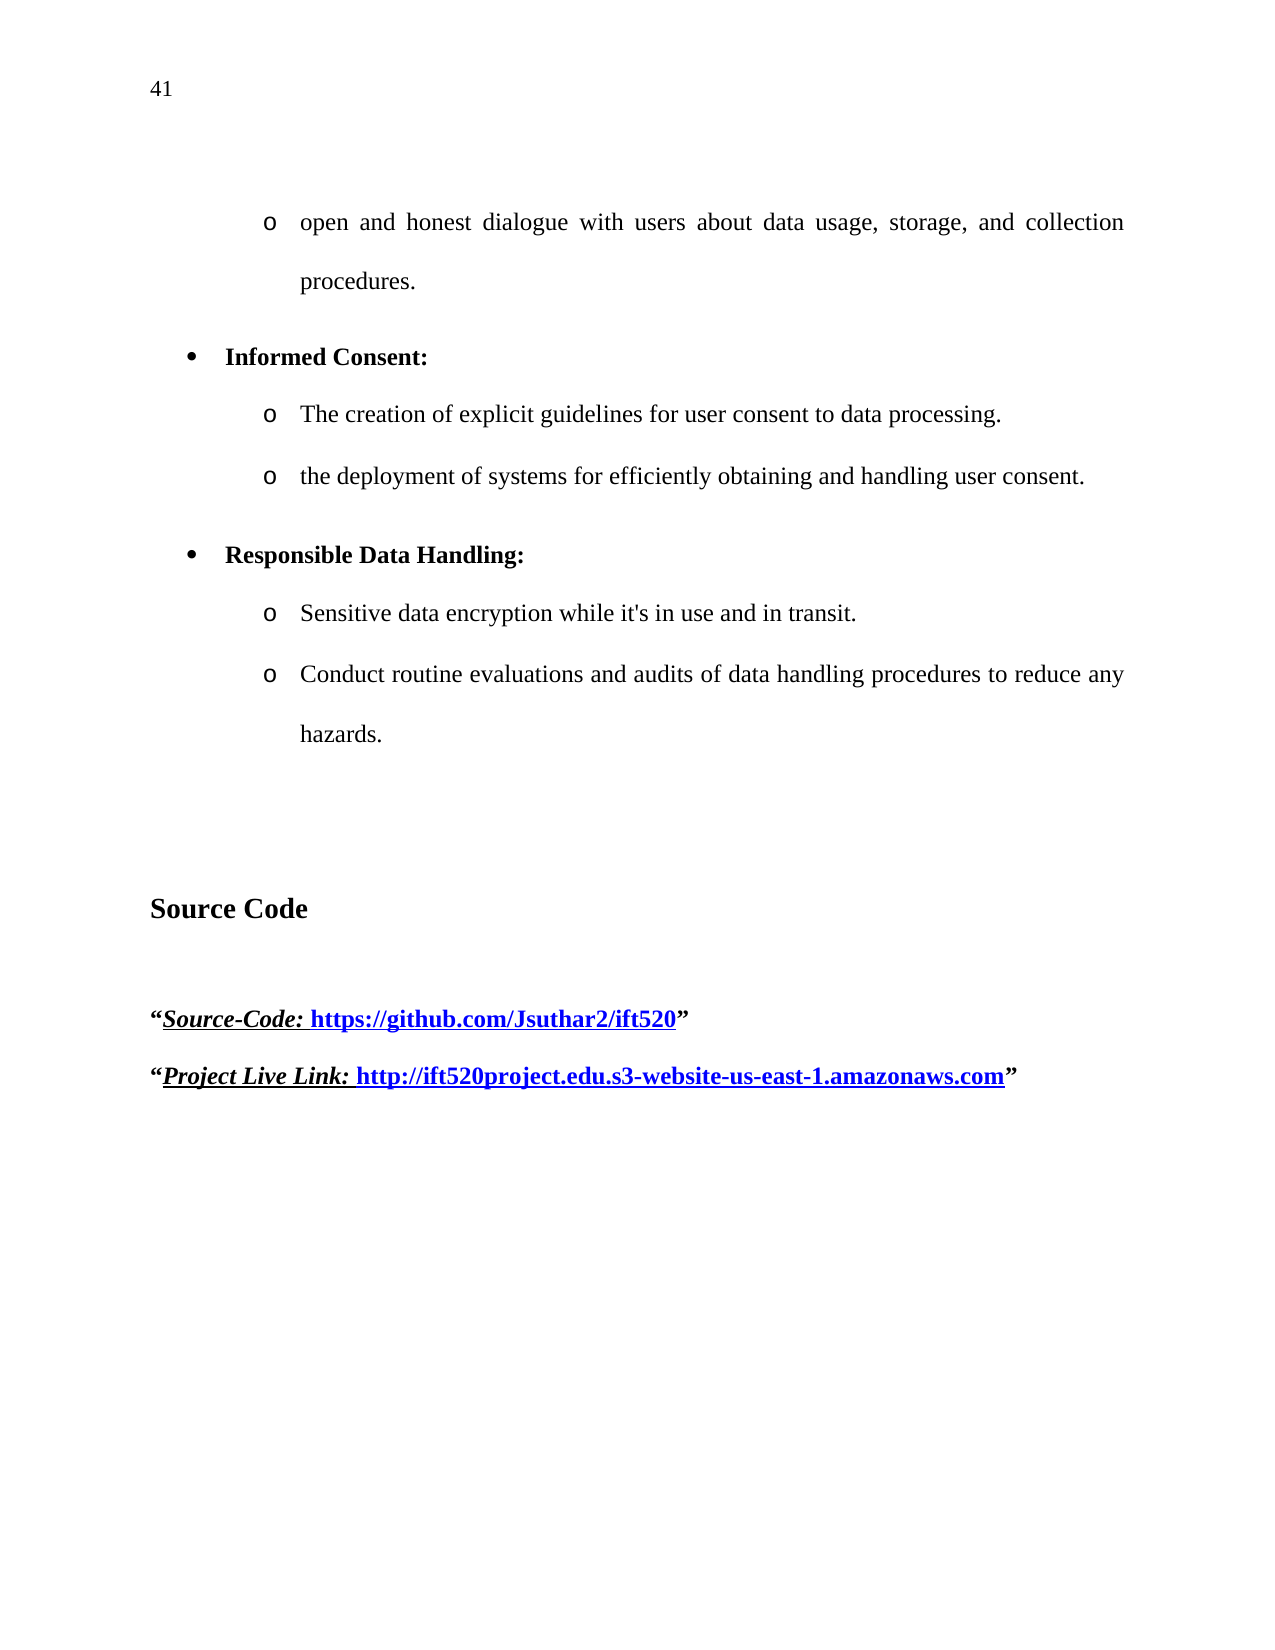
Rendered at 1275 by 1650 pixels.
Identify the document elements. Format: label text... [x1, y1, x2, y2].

list the deployment of systems for efficiently obtaining and handling user consent. [262, 461, 1125, 492]
text Source Code [150, 891, 1125, 925]
list Conduct routine evaluations and audits of data handling procedures to reduce any hazards. [262, 659, 1125, 748]
list Responsible Data Handling: [187, 540, 1125, 569]
list open and honest dialogue with users about data usage, storage, and collection procedures. [262, 207, 1125, 295]
list Sensitive data encryption while it's in use and in transit. [262, 598, 1125, 628]
text “Project Live Link: http://ift520project.edu.s3-website-us-east-1.amazonaws.com” [150, 1061, 1125, 1090]
list The creation of explicit guidelines for user consent to data processing. [262, 399, 1125, 430]
text “Source-Code: https://github.com/Jsuthar2/ift520” [150, 1004, 1125, 1033]
list Informed Consent: [187, 342, 1125, 370]
